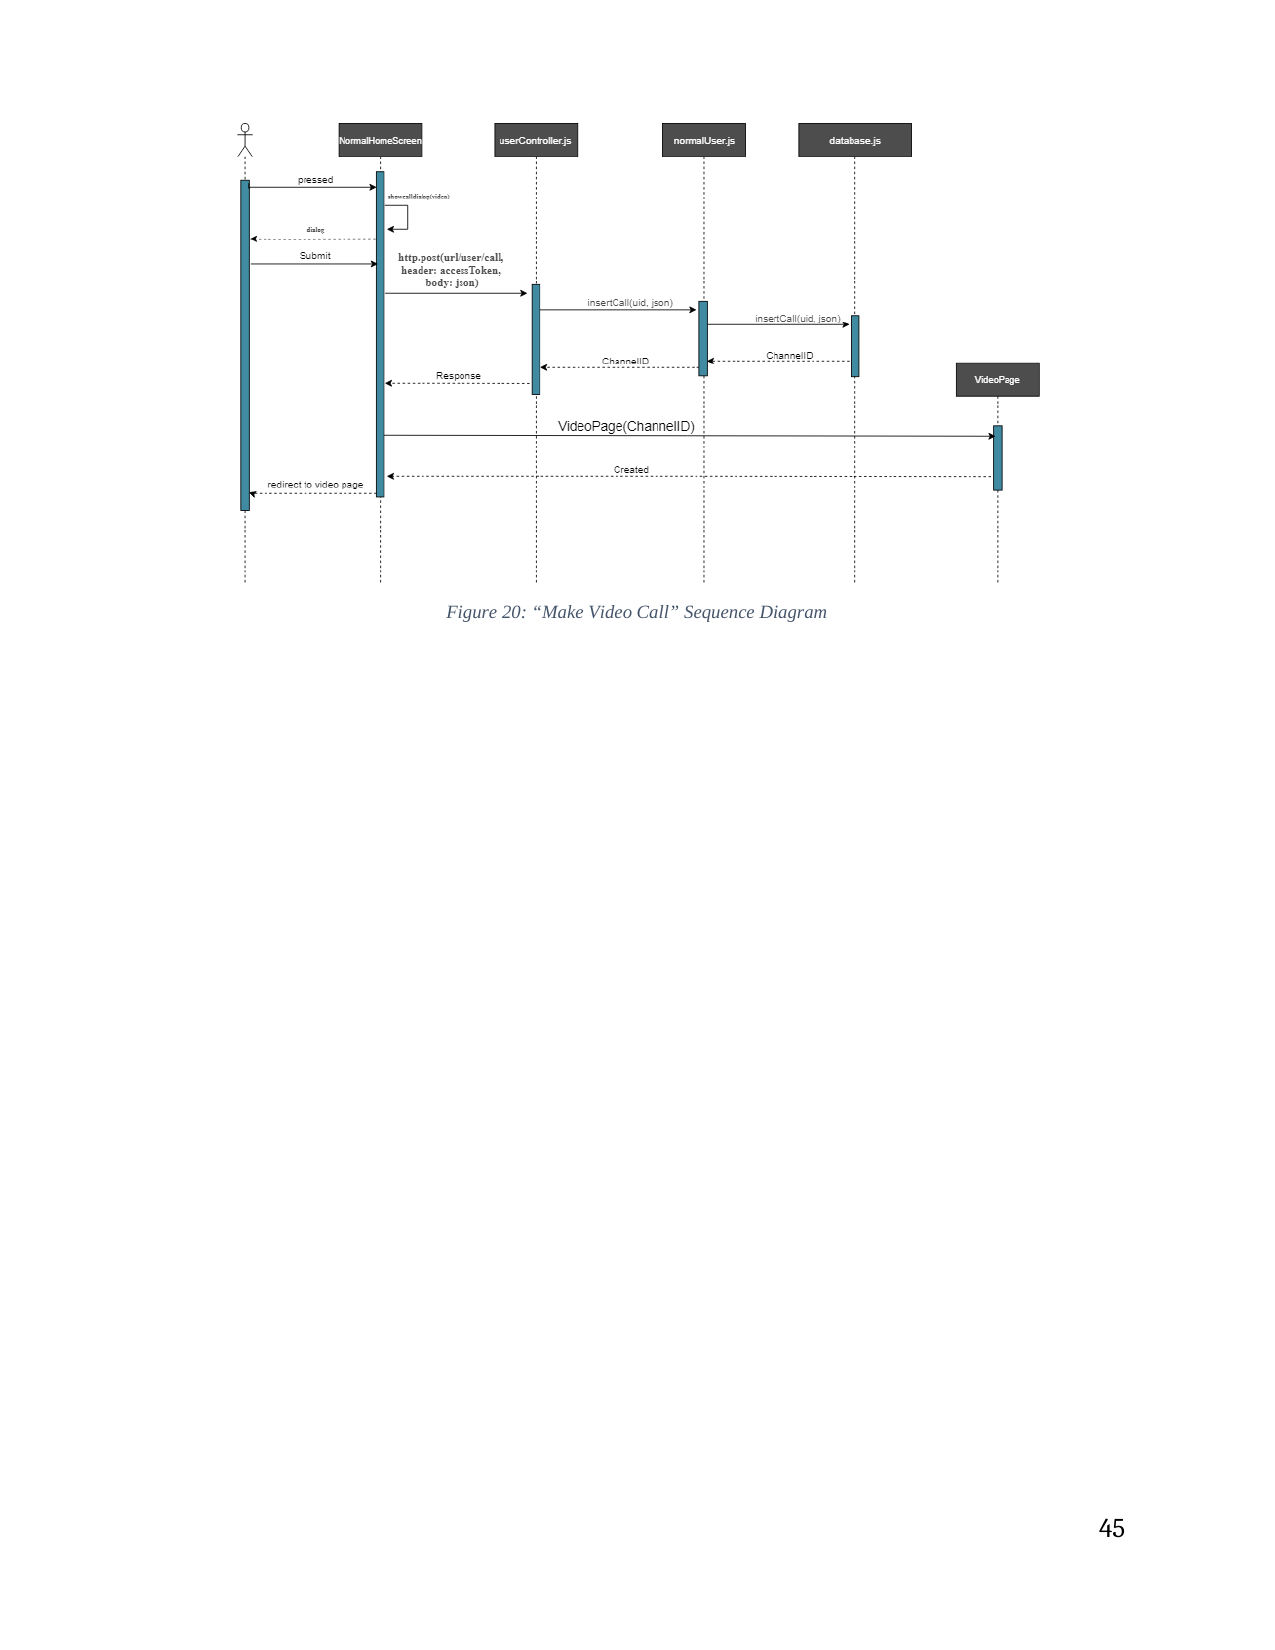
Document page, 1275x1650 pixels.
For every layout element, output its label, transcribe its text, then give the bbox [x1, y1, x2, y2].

text Figure 20: “Make Video Call” Sequence Diagram [150, 601, 1125, 623]
picture [188, 75, 1087, 583]
